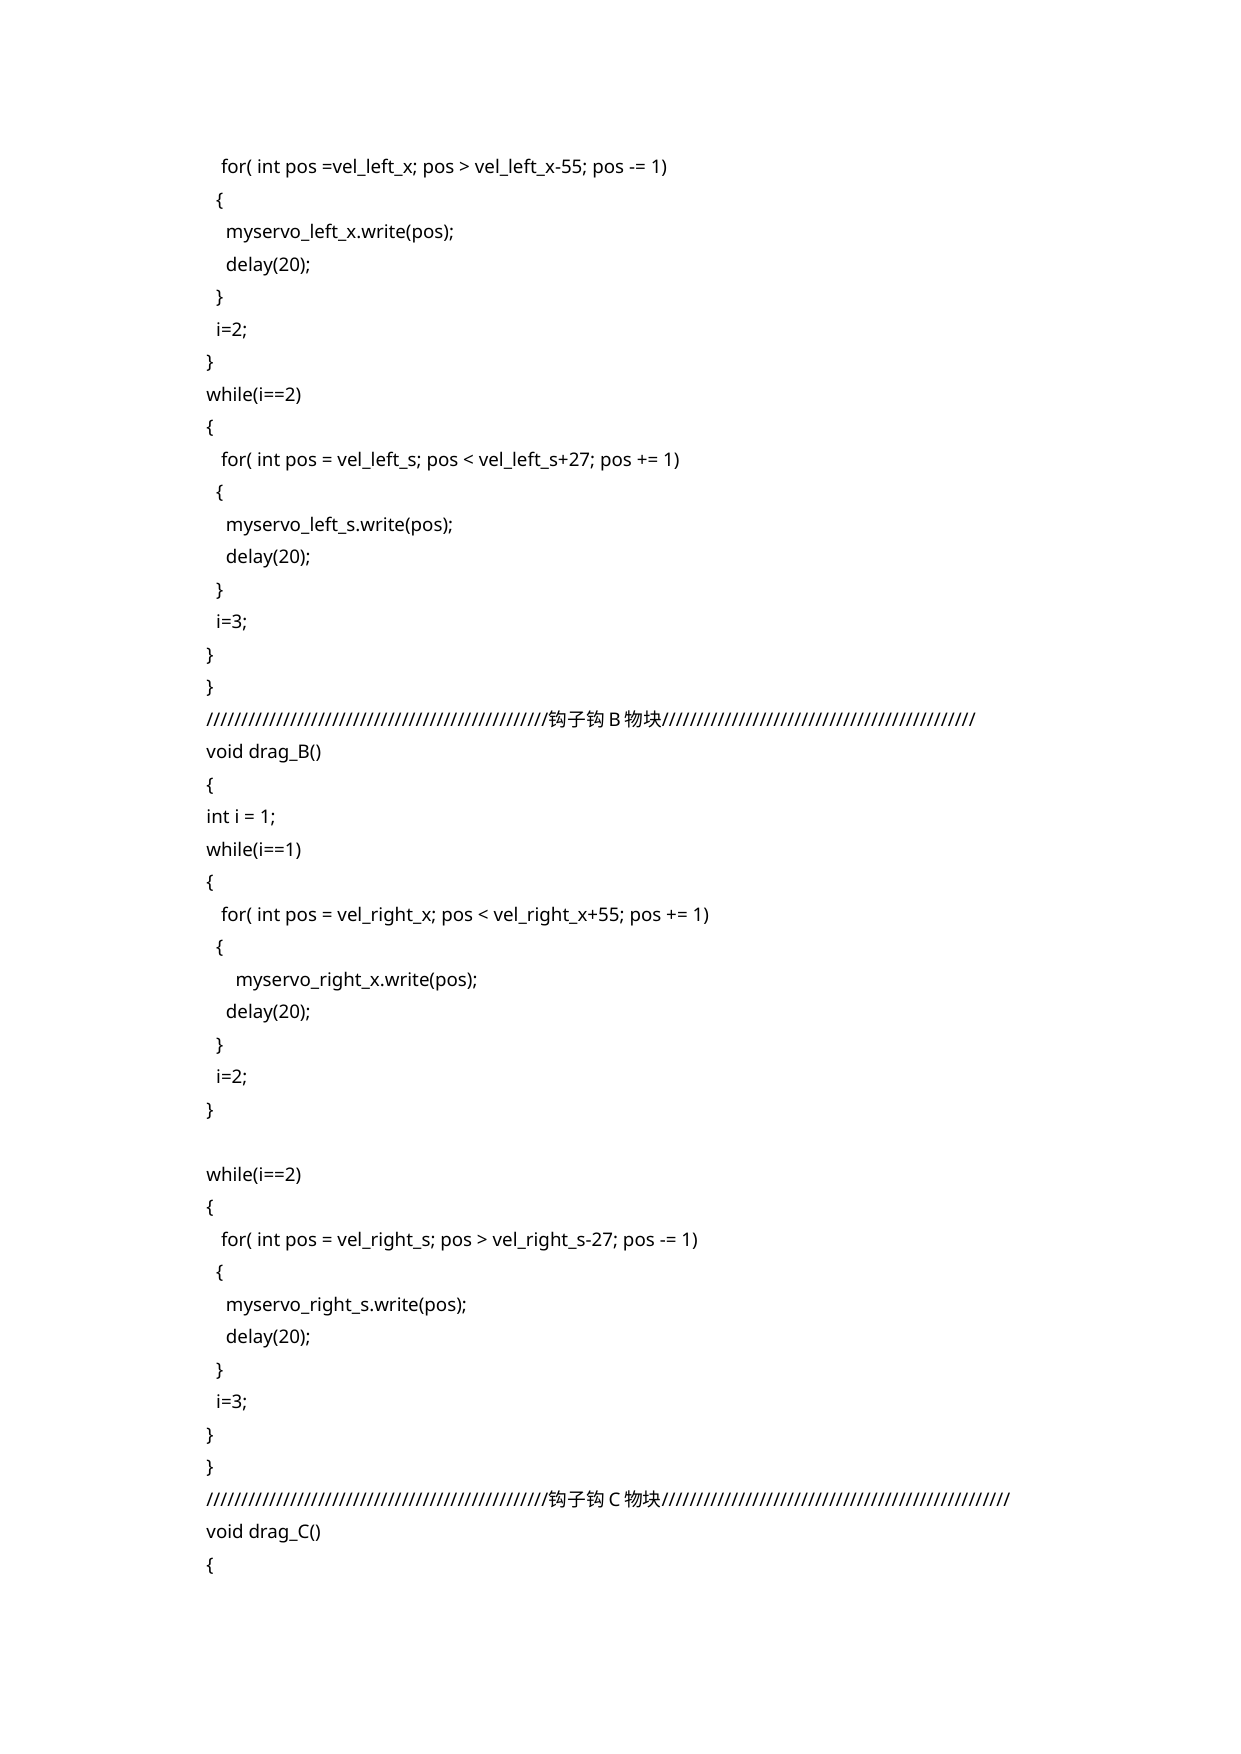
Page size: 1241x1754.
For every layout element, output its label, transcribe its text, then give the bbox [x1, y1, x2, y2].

text { [187, 410, 1053, 442]
text } [187, 1417, 1053, 1450]
text i=3; [187, 605, 1053, 637]
text { [187, 1255, 1053, 1287]
text for( int pos =vel_left_x; pos > vel_left_x-55; pos -= 1) [187, 150, 1053, 182]
text myservo_left_s.write(pos); [187, 507, 1053, 540]
text } [187, 670, 1053, 702]
text myservo_right_x.write(pos); [187, 962, 1053, 995]
text } [187, 1352, 1053, 1385]
text for( int pos = vel_right_s; pos > vel_right_s-27; pos -= 1) [187, 1222, 1053, 1255]
text for( int pos = vel_left_s; pos < vel_left_s+27; pos += 1) [187, 442, 1053, 475]
text myservo_left_x.write(pos); [187, 215, 1053, 247]
text delay(20); [187, 1320, 1053, 1352]
text void drag_C() [187, 1515, 1053, 1547]
text } [187, 1027, 1053, 1060]
text while(i==1) [187, 832, 1053, 865]
text while(i==2) [187, 1157, 1053, 1190]
text int i = 1; [187, 800, 1053, 832]
text } [187, 345, 1053, 377]
text { [187, 182, 1053, 215]
text } [187, 1092, 1053, 1125]
text myservo_right_s.write(pos); [187, 1287, 1053, 1320]
text { [187, 475, 1053, 507]
text } [187, 572, 1053, 605]
text delay(20); [187, 995, 1053, 1027]
text { [187, 1547, 1053, 1580]
text delay(20); [187, 247, 1053, 280]
text { [187, 767, 1053, 800]
text delay(20); [187, 540, 1053, 572]
text } [187, 1450, 1053, 1482]
text { [187, 865, 1053, 897]
text i=2; [187, 1060, 1053, 1092]
text i=2; [187, 312, 1053, 345]
text while(i==2) [187, 377, 1053, 410]
text /////////////////////////////////////////////////钩子钩C物块////////////////////////////////////////////////// [187, 1482, 1053, 1515]
text } [187, 280, 1053, 312]
text { [187, 930, 1053, 962]
text void drag_B() [187, 735, 1053, 767]
text } [187, 637, 1053, 670]
text for( int pos = vel_right_x; pos < vel_right_x+55; pos += 1) [187, 897, 1053, 930]
text /////////////////////////////////////////////////钩子钩B物块///////////////////////////////////////////// [187, 702, 1053, 735]
text { [187, 1190, 1053, 1222]
text i=3; [187, 1385, 1053, 1417]
